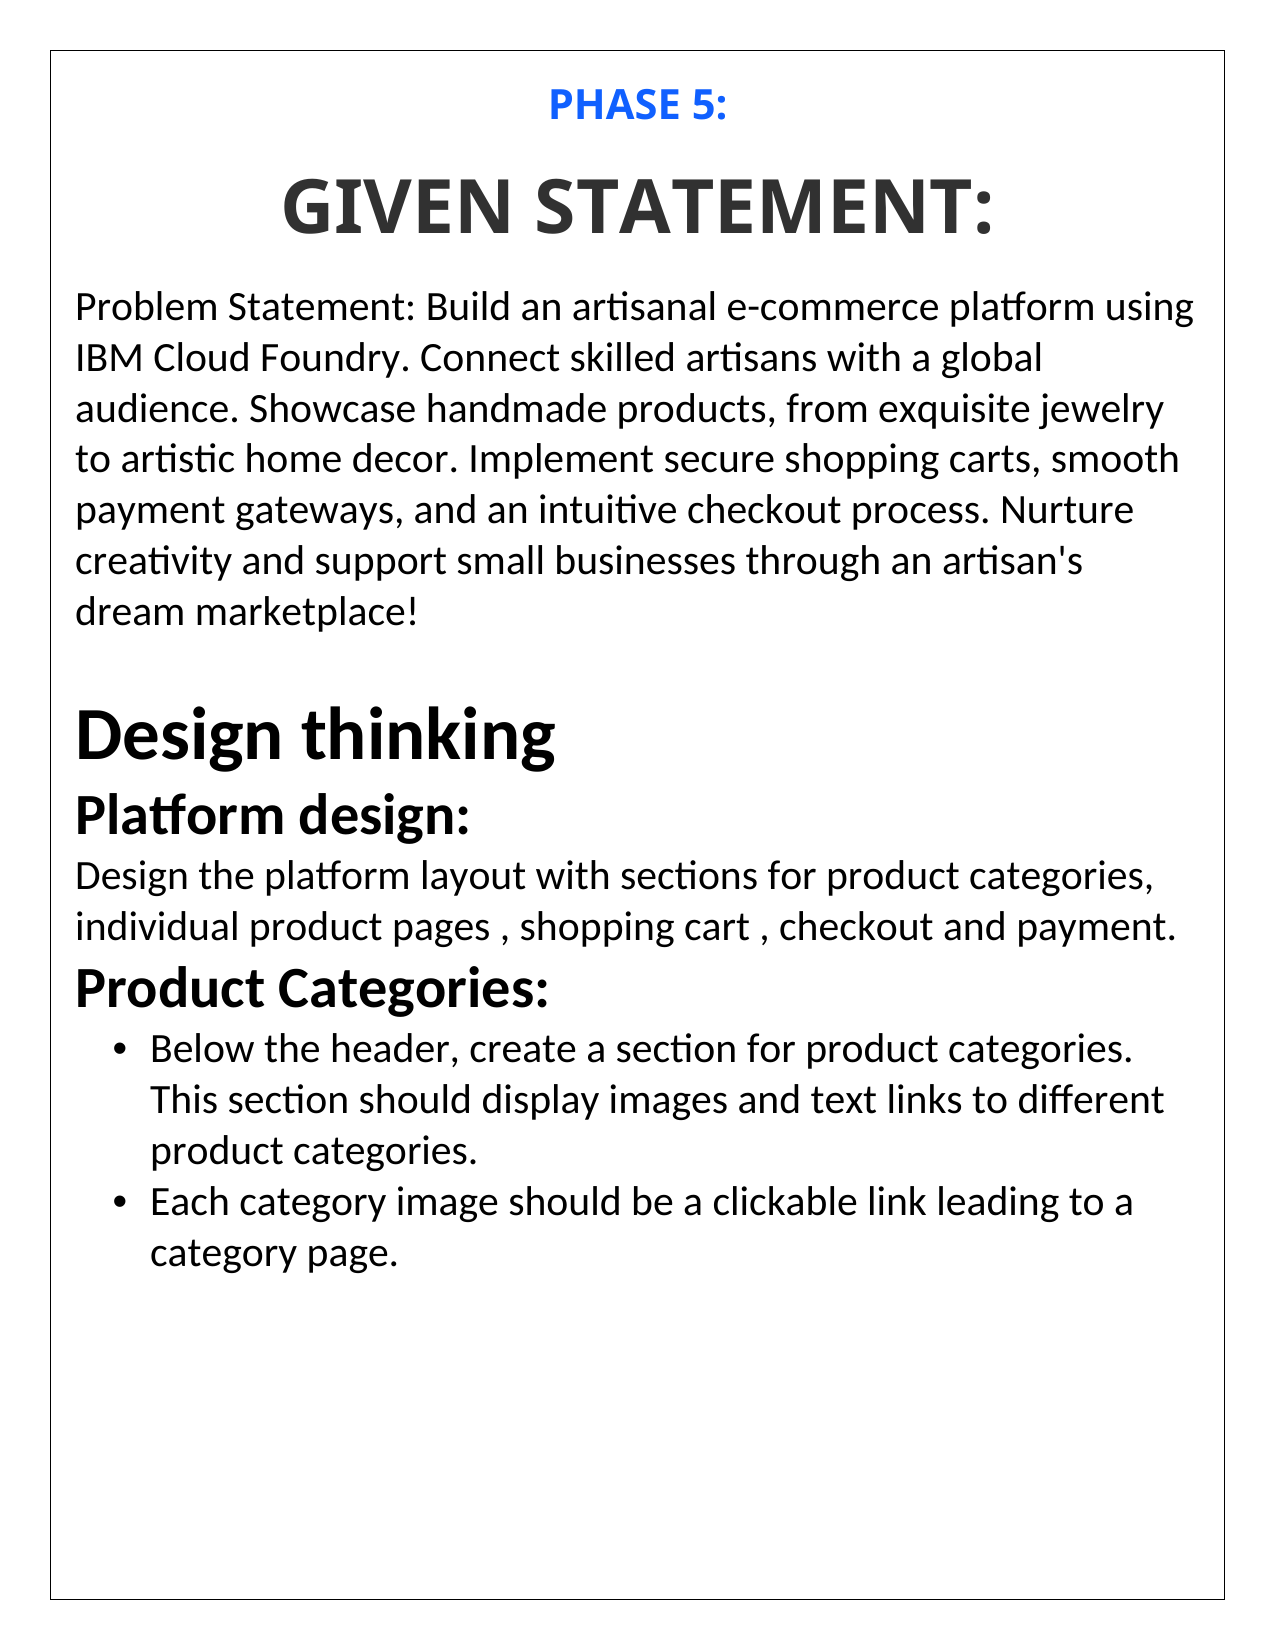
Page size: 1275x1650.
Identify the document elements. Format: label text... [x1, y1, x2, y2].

list Each category image should be a clickable link leading to a category page. [112, 1175, 1200, 1276]
list Below the header, create a section for product categories. This section should display images and text links to different product categories. [112, 1022, 1200, 1175]
text Problem Statement: Build an artisanal e-commerce platform using IBM Cloud Foundry. Connect skilled artisans with a global audience. Showcase handmade products, from exquisite jewelry to artistic home decor. Implement secure shopping carts, smooth payment gateways, and an intuitive checkout process. Nurture creativity and support small businesses through an artisan's dream marketplace! [75, 280, 1200, 636]
text Product Categories: [75, 951, 1200, 1022]
text PHASE 5: [75, 75, 1200, 132]
text GIVEN STATEMENT: [75, 153, 1200, 255]
text Platform design: [75, 778, 1200, 849]
text Design the platform layout with sections for product categories, individual product pages , shopping cart , checkout and payment. [75, 849, 1200, 951]
text Design thinking [75, 687, 1200, 778]
